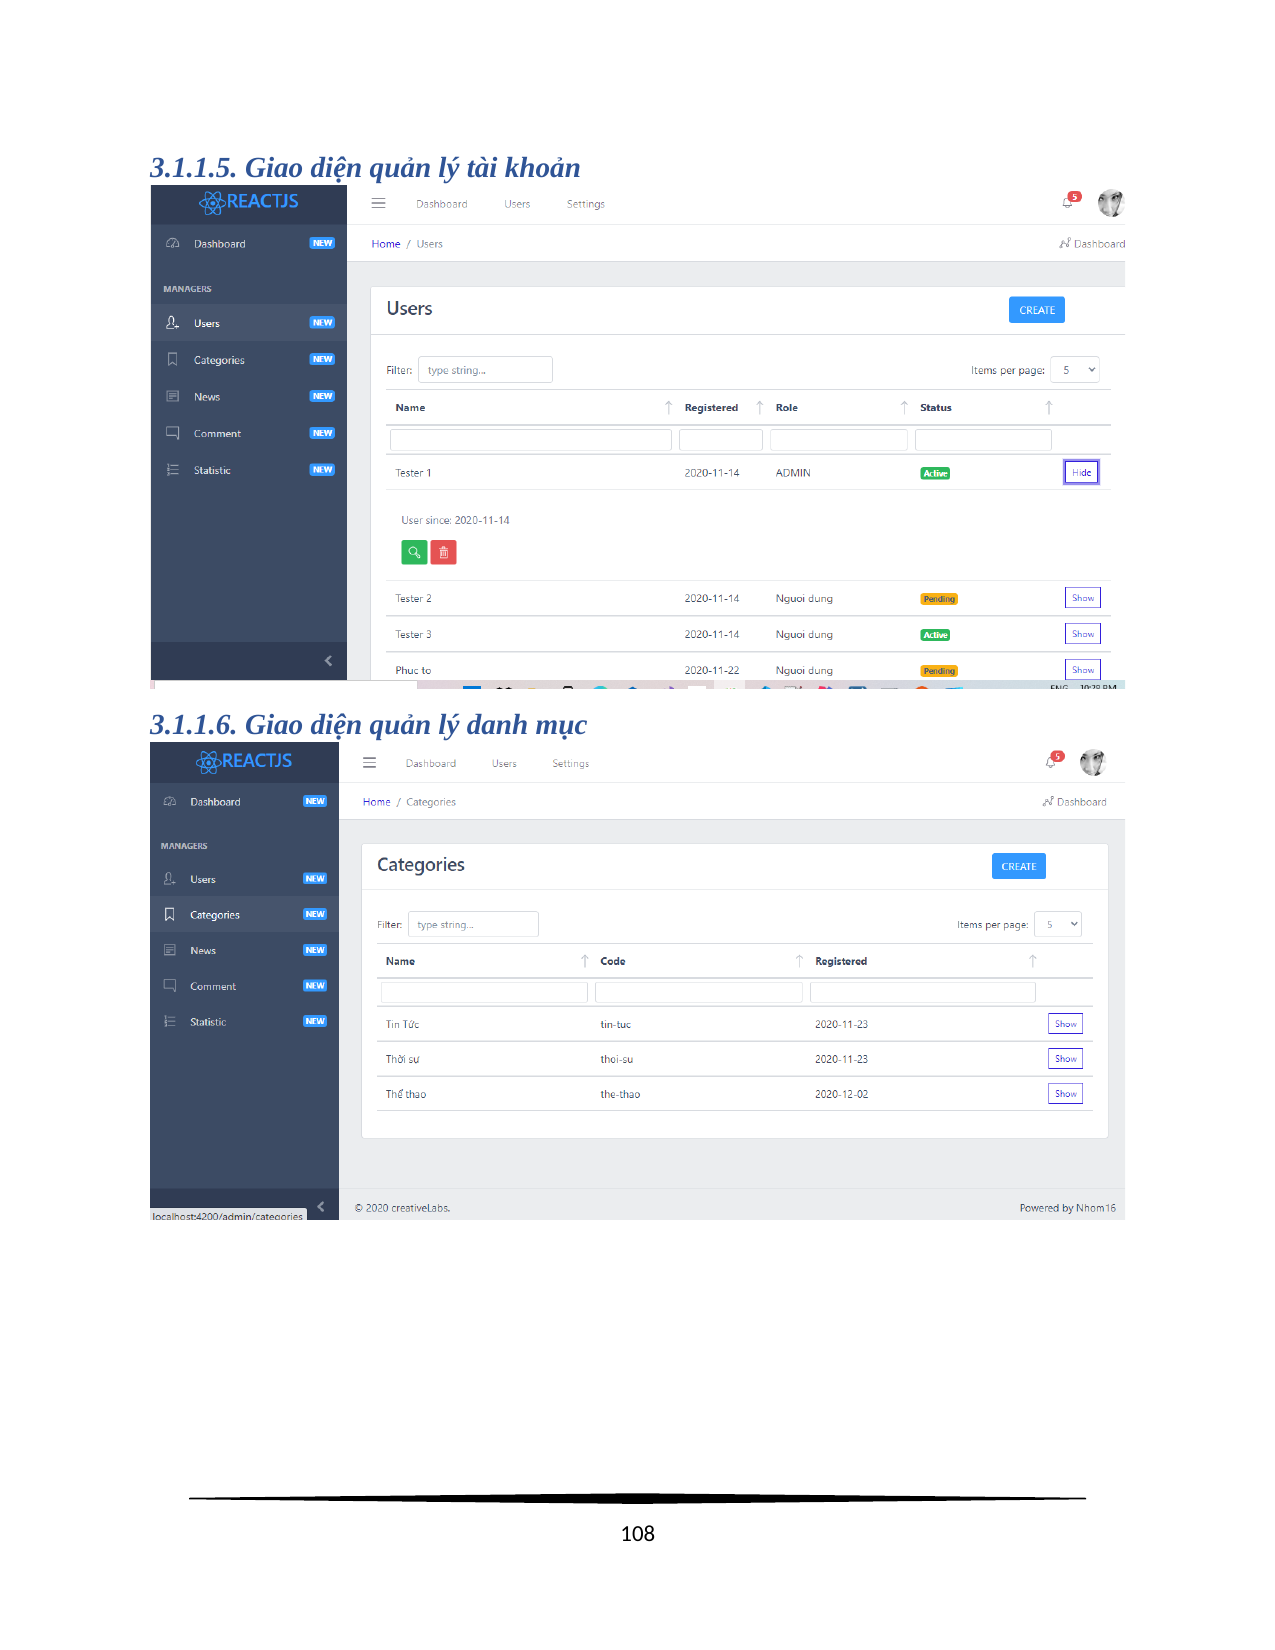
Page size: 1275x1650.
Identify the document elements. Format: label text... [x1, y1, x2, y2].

subtitle 3.1.1.6. Giao diện quản lý danh mục [150, 707, 1125, 741]
picture [150, 742, 1125, 1220]
subtitle 3.1.1.5. Giao diện quản lý tài khoản [150, 150, 1125, 183]
picture [150, 185, 1125, 689]
